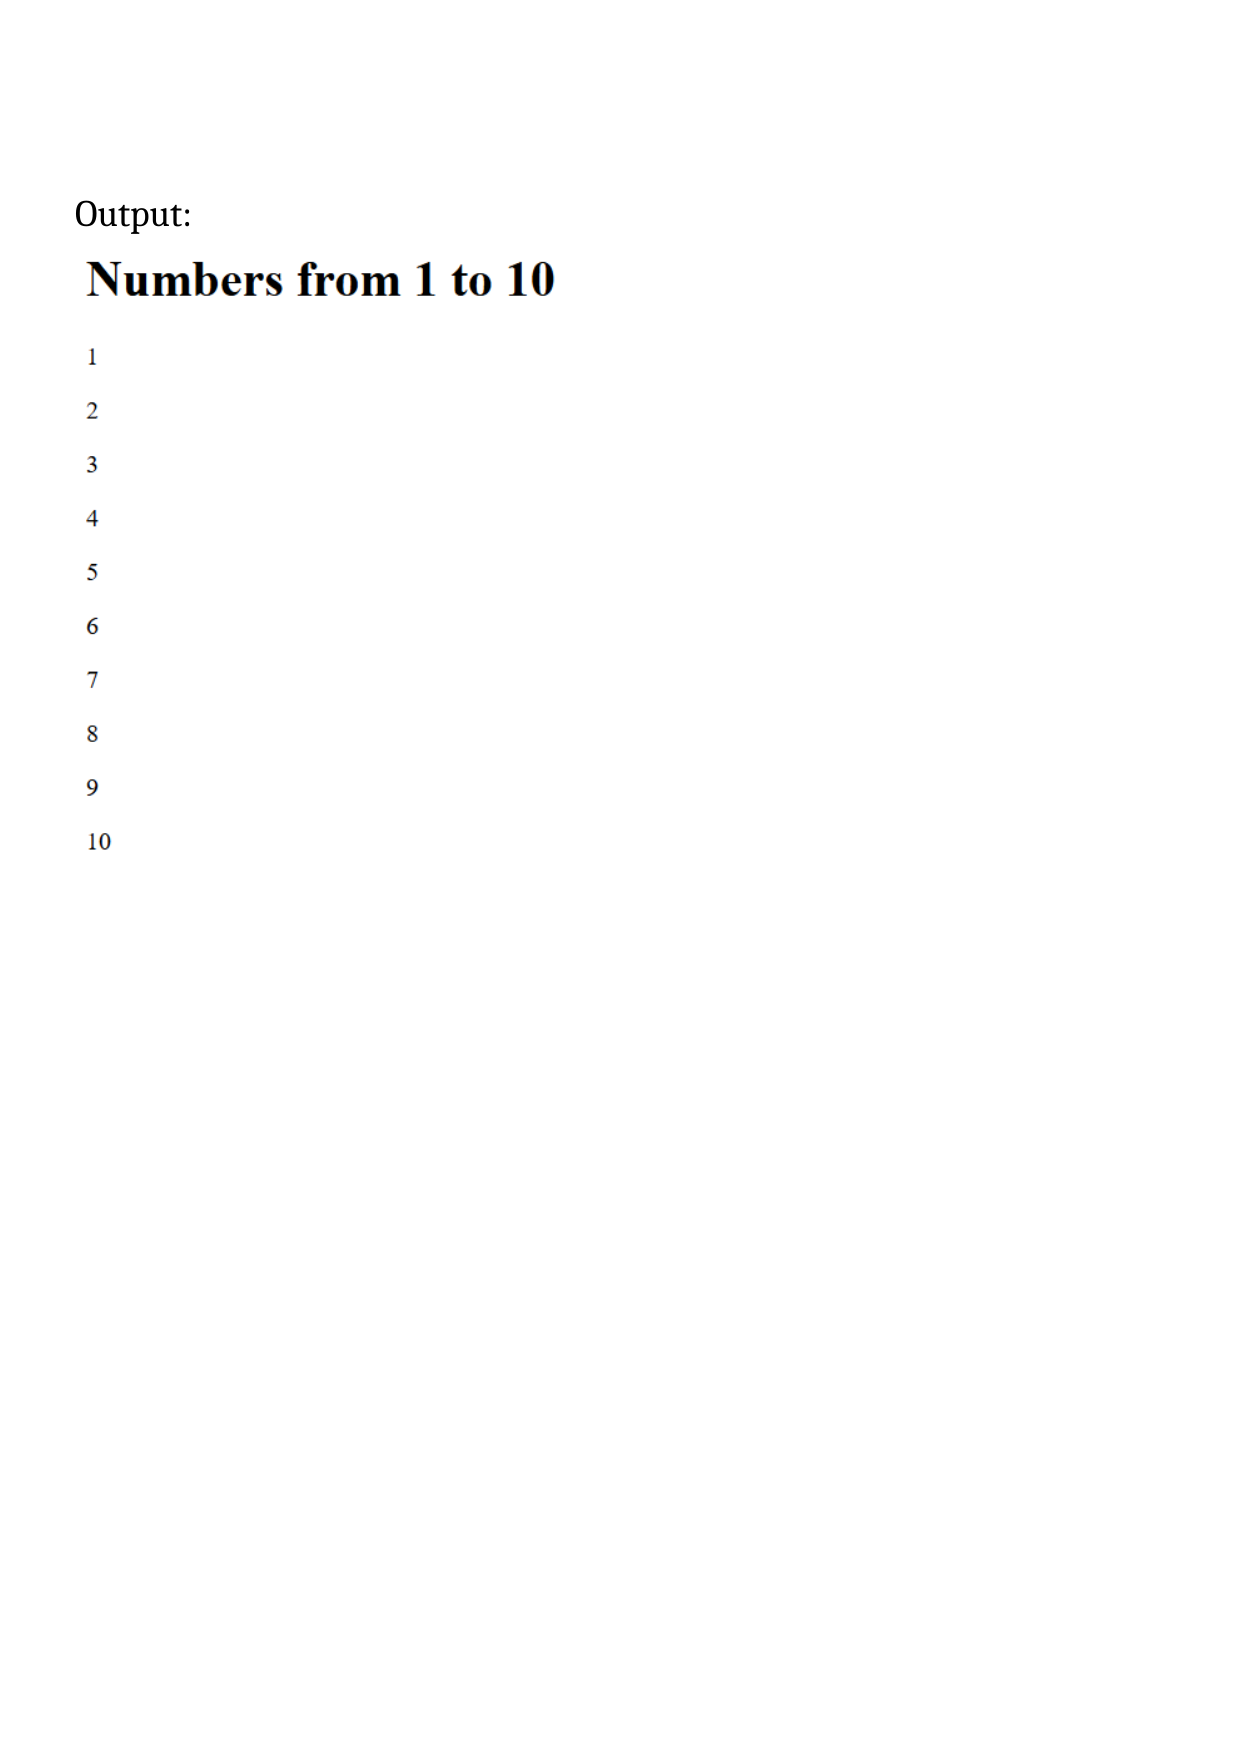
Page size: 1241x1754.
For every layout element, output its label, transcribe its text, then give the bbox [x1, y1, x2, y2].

text Output: [75, 193, 1165, 236]
picture [75, 237, 597, 886]
